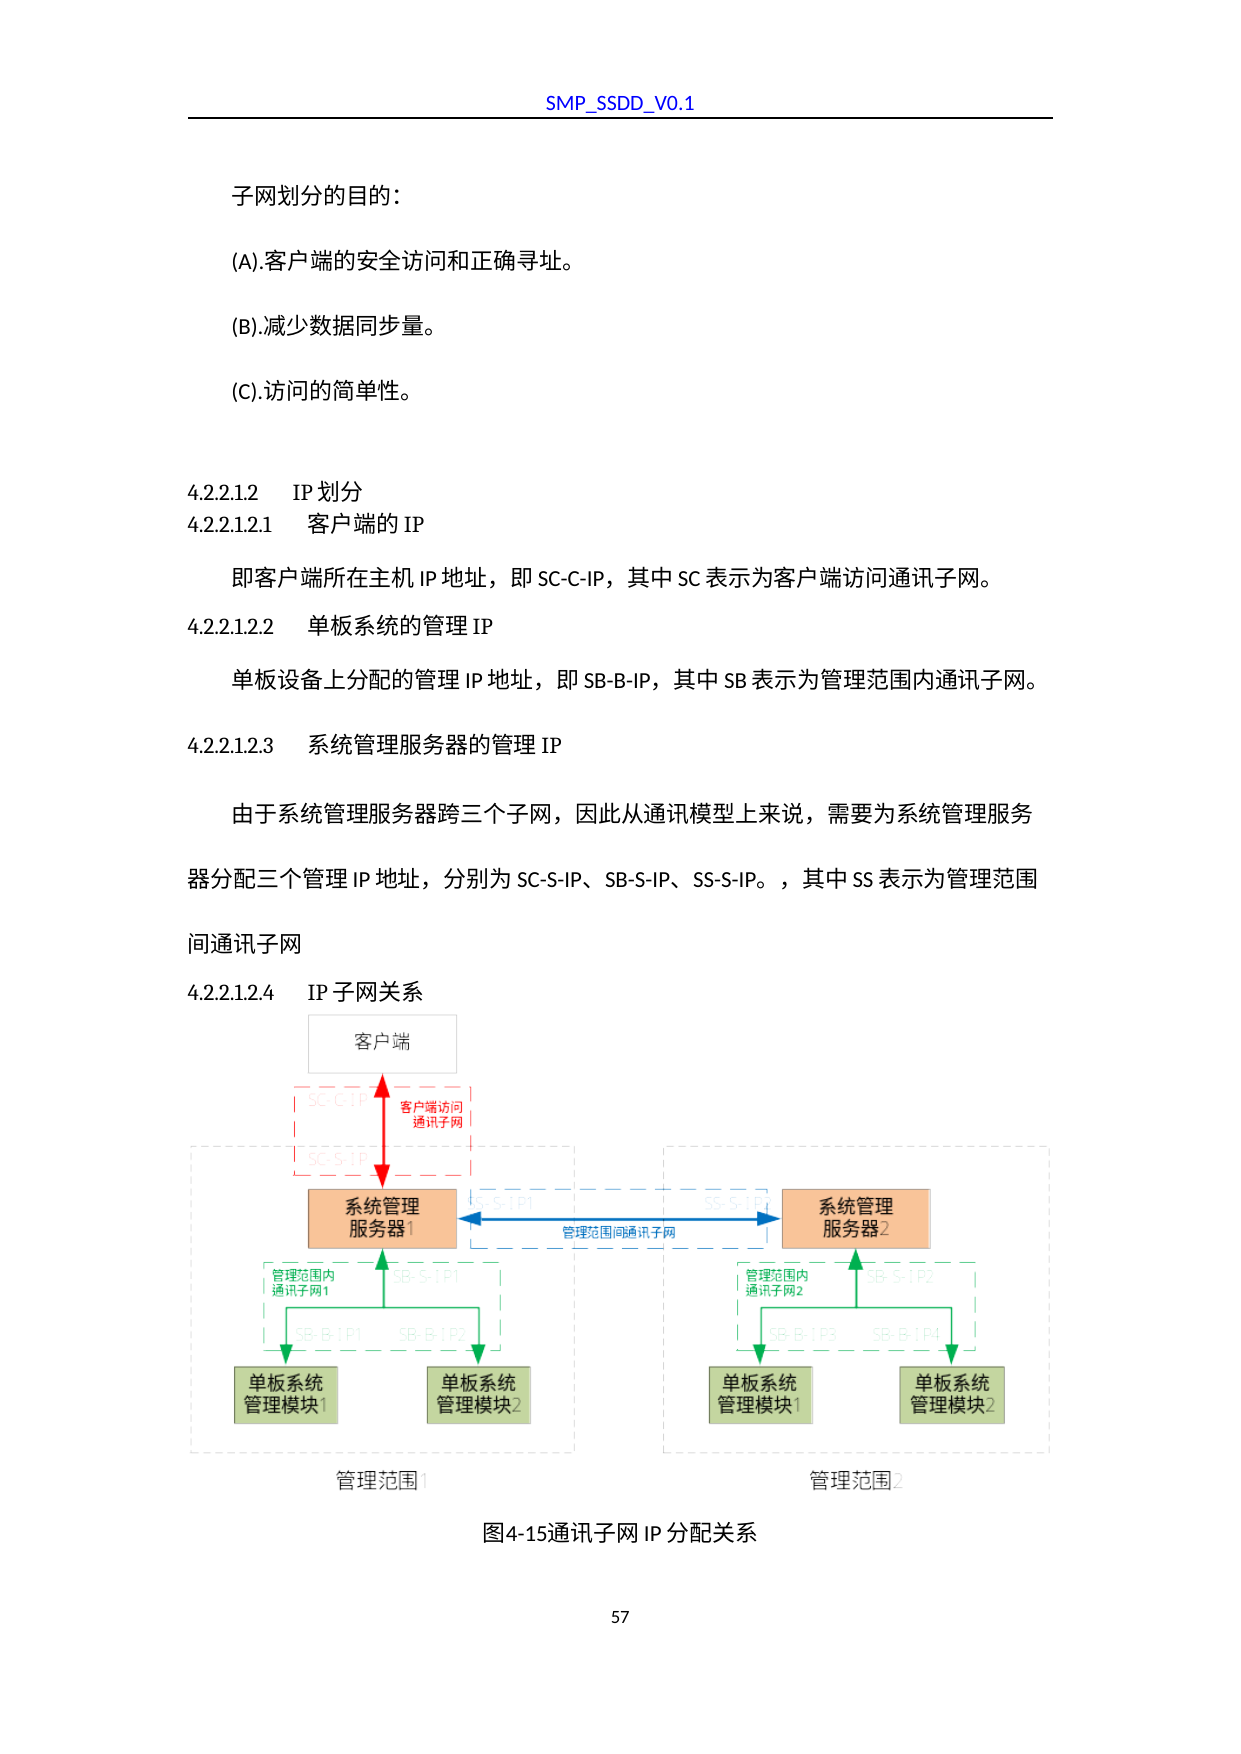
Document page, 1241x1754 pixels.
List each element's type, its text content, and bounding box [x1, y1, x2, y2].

text 即客户端所在主机IP地址，即SC-C-IP，其中SC表示为客户端访问通讯子网。 [187, 544, 1053, 609]
text (A).客户端的安全访问和正确寻址。 [187, 227, 1053, 292]
subtitle IP划分 [187, 475, 1053, 508]
subtitle 单板系统的管理IP [187, 609, 1053, 642]
subtitle IP子网关系 [187, 975, 1053, 1008]
text 由于系统管理服务器跨三个子网，因此从通讯模型上来说，需要为系统管理服务器分配三个管理IP地址，分别为SC-S-IP、SB-S-IP、SS-S-IP。，其中SS表示为管理范围间通讯子网 [187, 780, 1053, 975]
text (C).访问的简单性。 [187, 357, 1053, 422]
text 单板设备上分配的管理IP地址，即SB-B-IP，其中SB表示为管理范围内通讯子网。 [187, 646, 1053, 711]
text (B).减少数据同步量。 [187, 292, 1053, 357]
subtitle 系统管理服务器的管理IP [187, 711, 1053, 776]
subtitle 客户端的IP [187, 508, 1053, 540]
text 子网划分的目的： [187, 162, 1053, 227]
